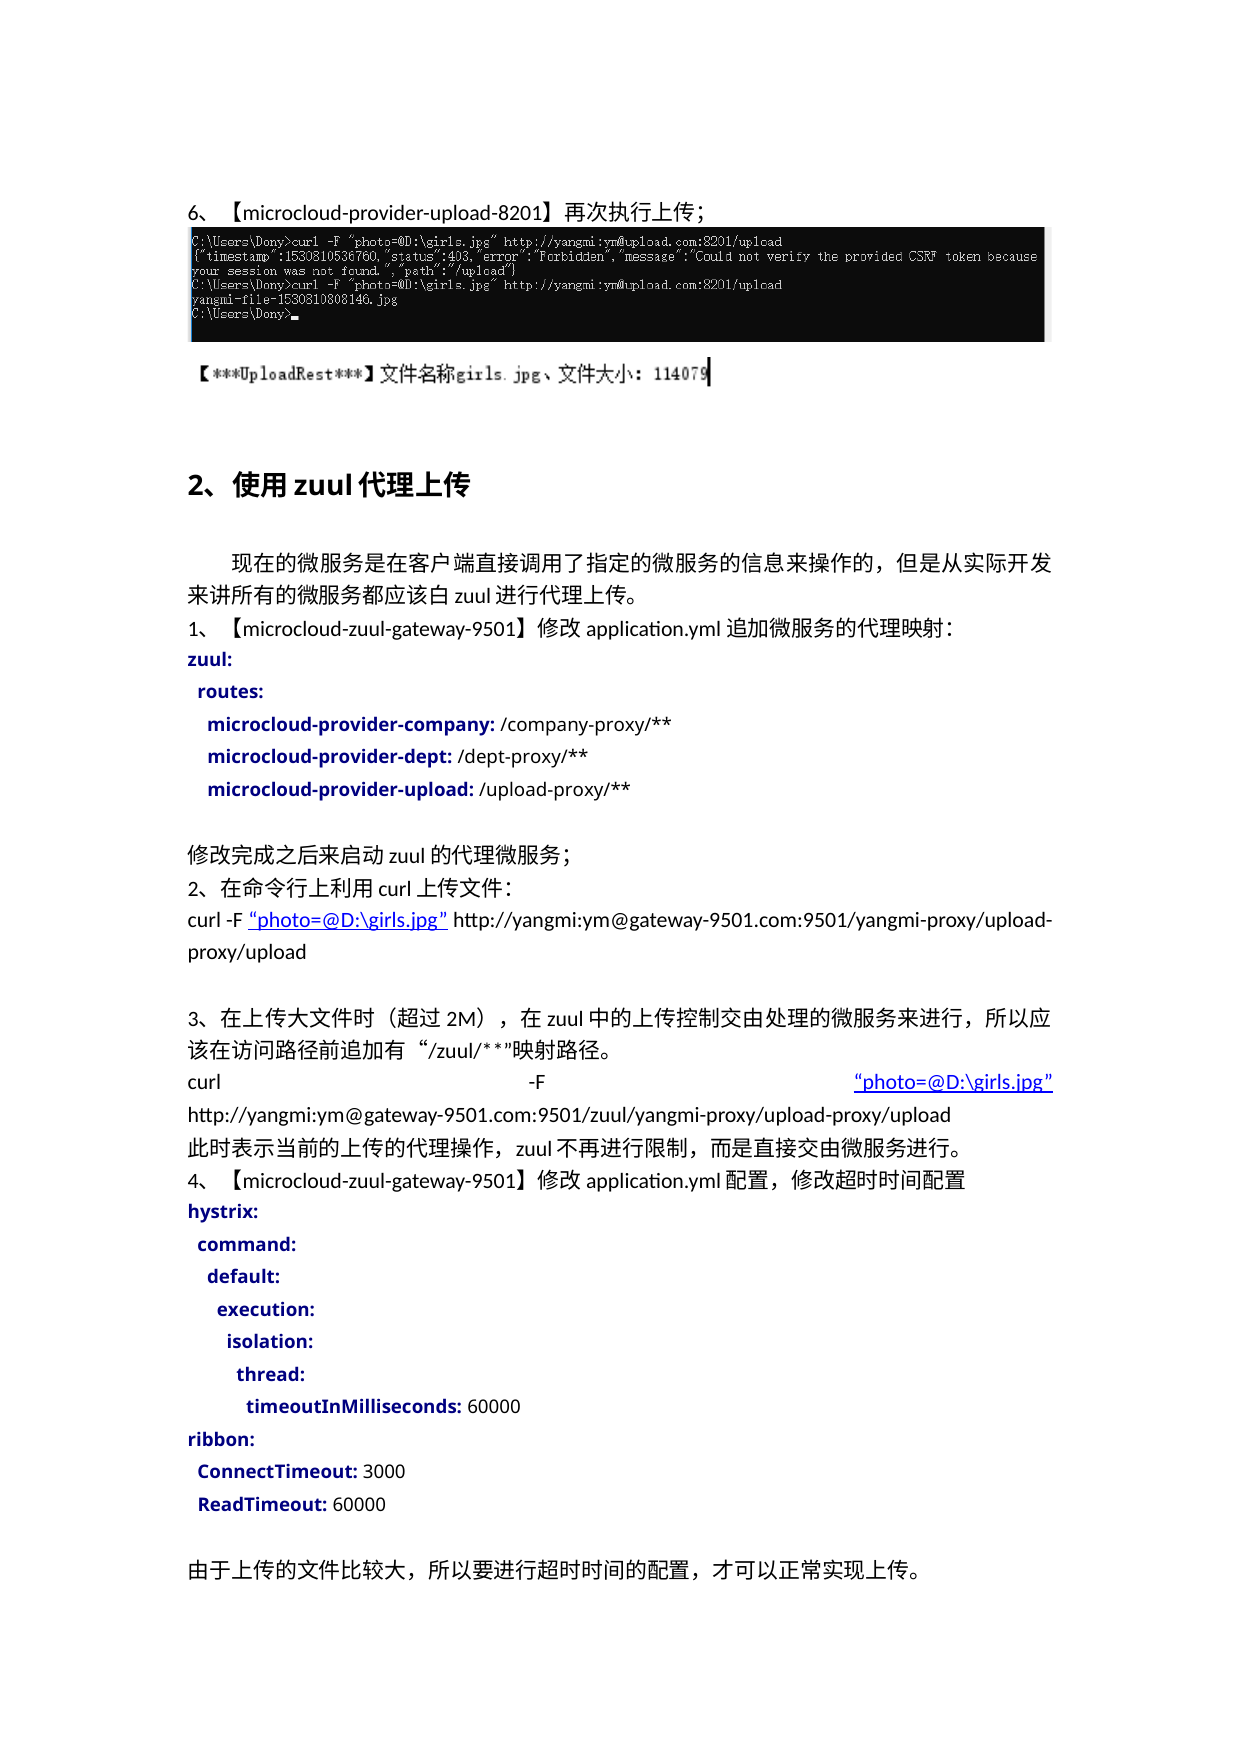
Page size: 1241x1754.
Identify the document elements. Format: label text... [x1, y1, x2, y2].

subtitle 使用zuul代理上传 [187, 451, 1053, 516]
text 现在的微服务是在客户端直接调用了指定的微服务的信息来操作的，但是从实际开发来讲所有的微服务都应该白zuul进行代理上传。 [187, 545, 1053, 610]
list 由于上传的文件比较大，所以要进行超时时间的配置，才可以正常实现上传。 [187, 1553, 1053, 1585]
list 6、【microcloud-provider-upload-8201】再次执行上传； [187, 194, 1053, 227]
text zuul: routes: microcloud-provider-company: /company-proxy/** microcloud-provider-dept: /dept-proxy/** microcloud-provider-upload: /upload-proxy/** [187, 643, 1053, 805]
list curl -F “photo=@D:\girls.jpg” http://yangmi:ym@gateway-9501.com:9501/yangmi-proxy/upload-proxy/upload [187, 903, 1053, 968]
list 【microcloud-zuul-gateway-9501】修改application.yml 追加微服务的代理映射： [187, 610, 1053, 643]
text hystrix: command: default: execution: isolation: thread: timeoutInMilliseconds: 60000 ribbon: ConnectTimeout: 3000 ReadTimeout: 60000 [187, 1195, 1053, 1520]
list 在命令行上利用curl上传文件： [187, 870, 1053, 903]
list curl -F “photo=@D:\girls.jpg” http://yangmi:ym@gateway-9501.com:9501/zuul/yangmi-proxy/upload-proxy/upload [187, 1065, 1053, 1130]
picture [187, 227, 1052, 342]
list 修改完成之后来启动zuul的代理微服务； [187, 838, 1053, 870]
list 此时表示当前的上传的代理操作，zuul不再进行限制，而是直接交由微服务进行。 [187, 1130, 1053, 1163]
picture [187, 357, 939, 414]
list 在上传大文件时（超过2M），在zuul中的上传控制交由处理的微服务来进行，所以应该在访问路径前追加有“/zuul/**”映射路径。 [187, 1000, 1053, 1065]
list 【microcloud-zuul-gateway-9501】修改application.yml配置，修改超时时间配置 [187, 1163, 1053, 1195]
